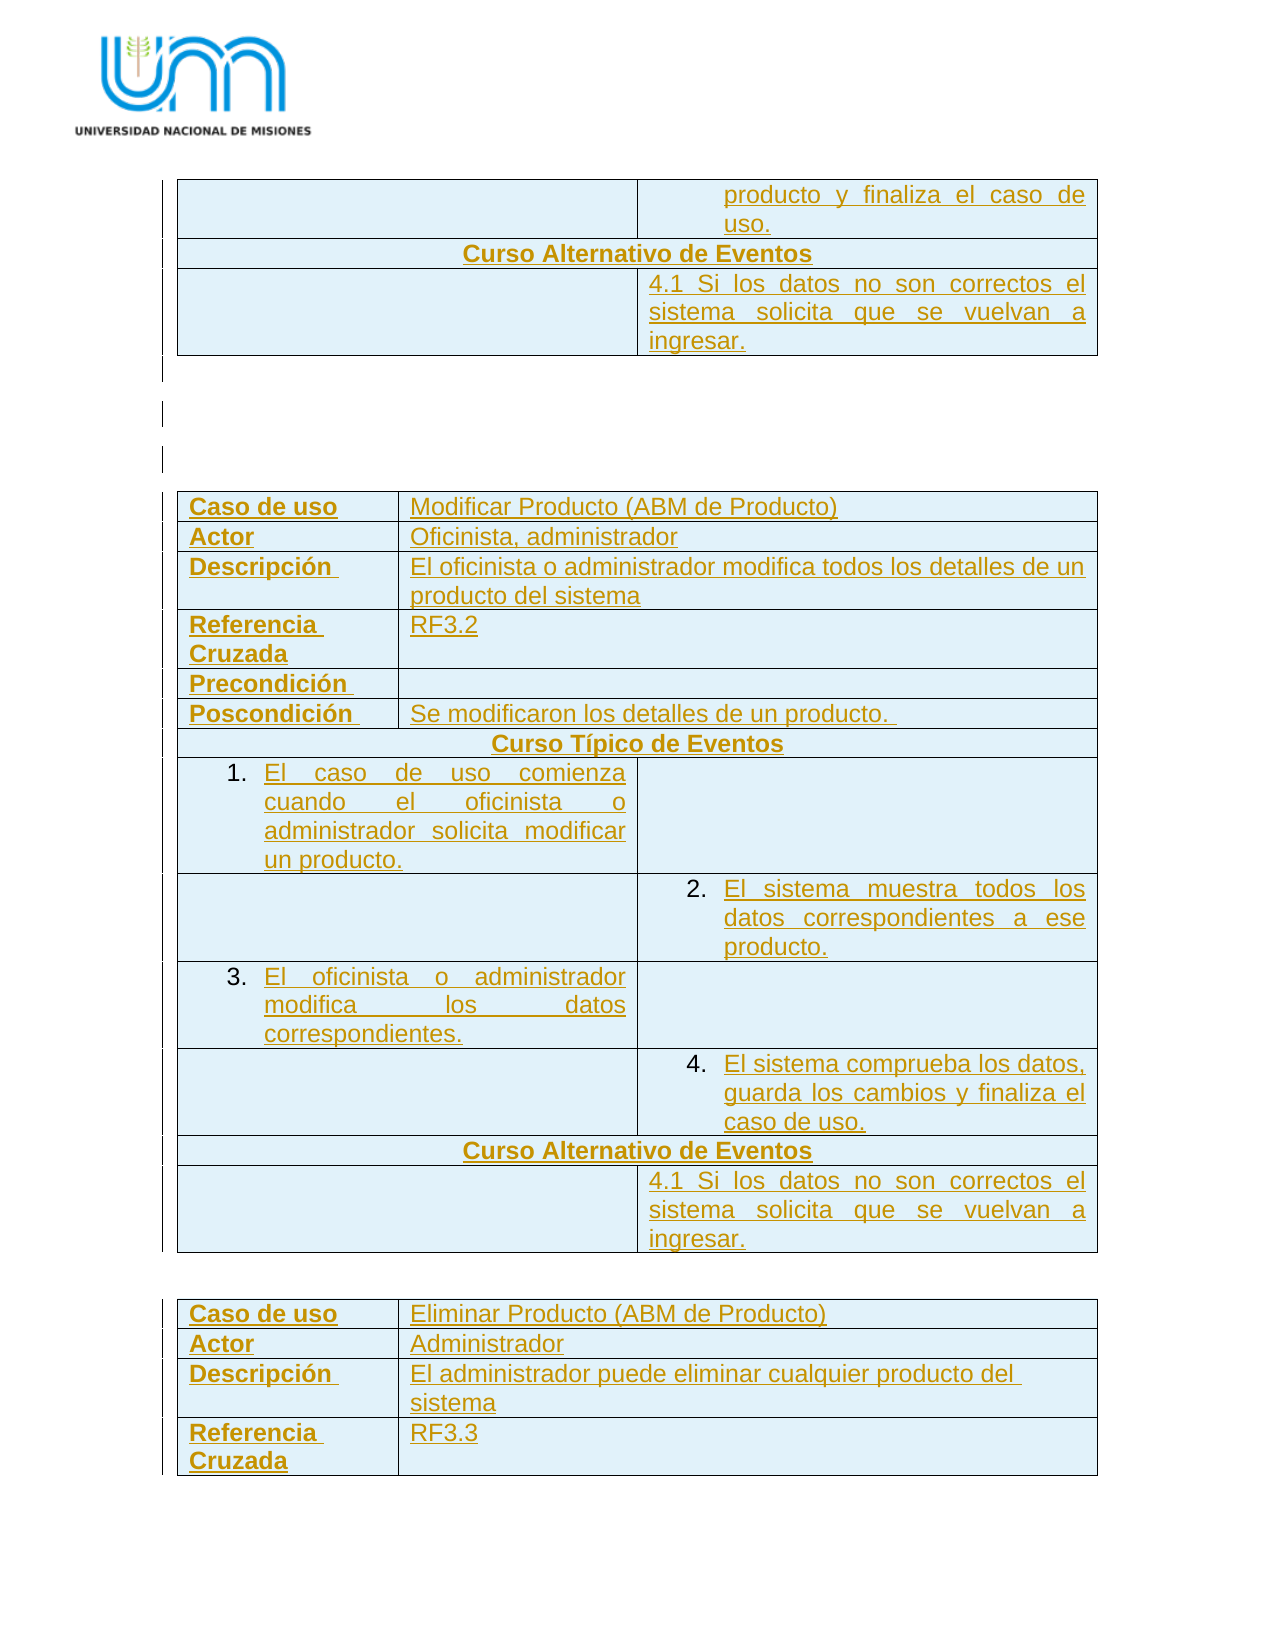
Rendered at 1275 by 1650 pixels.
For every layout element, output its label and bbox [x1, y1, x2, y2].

picture [65, 32, 322, 138]
